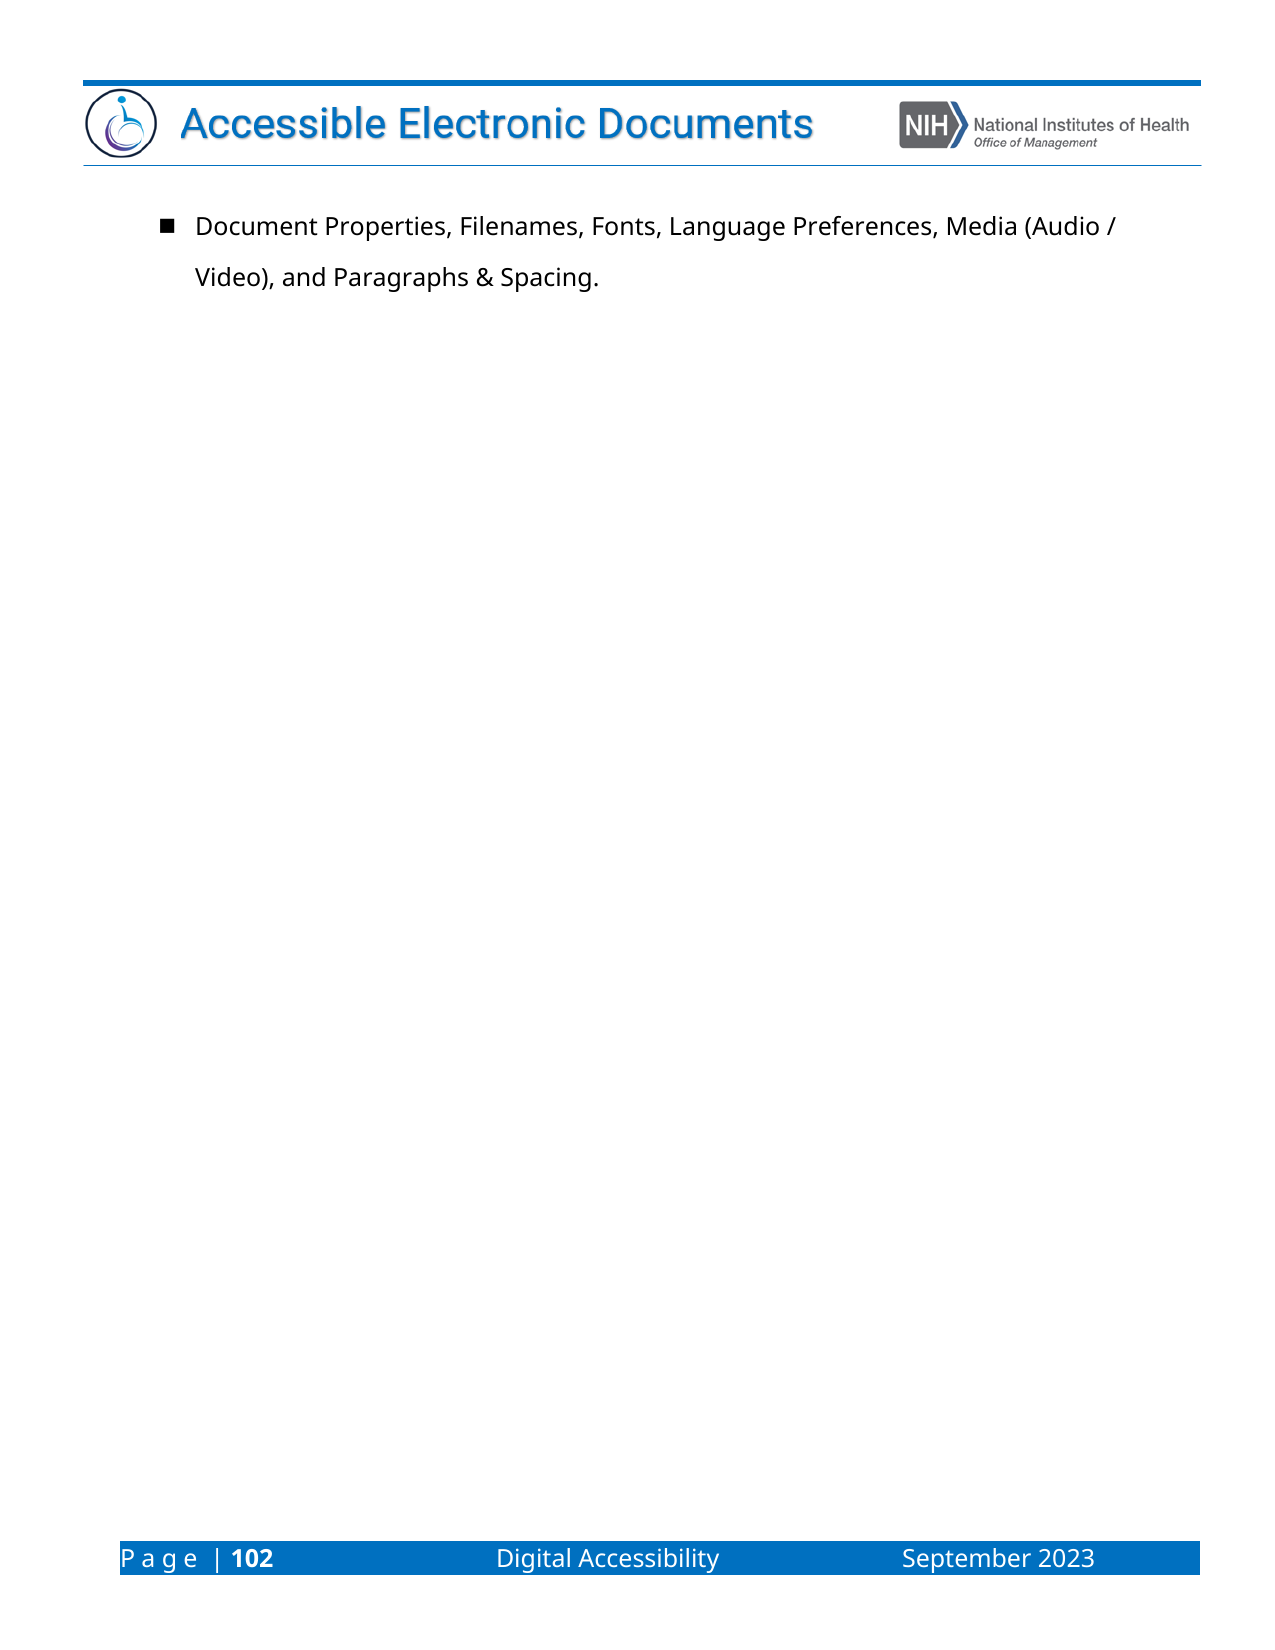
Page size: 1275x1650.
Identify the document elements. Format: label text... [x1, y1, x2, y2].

list Document Properties, Filenames, Fonts, Language Preferences, Media (Audio / Video), and Paragraphs & Spacing. [157, 208, 1200, 293]
picture [75, 75, 1210, 171]
